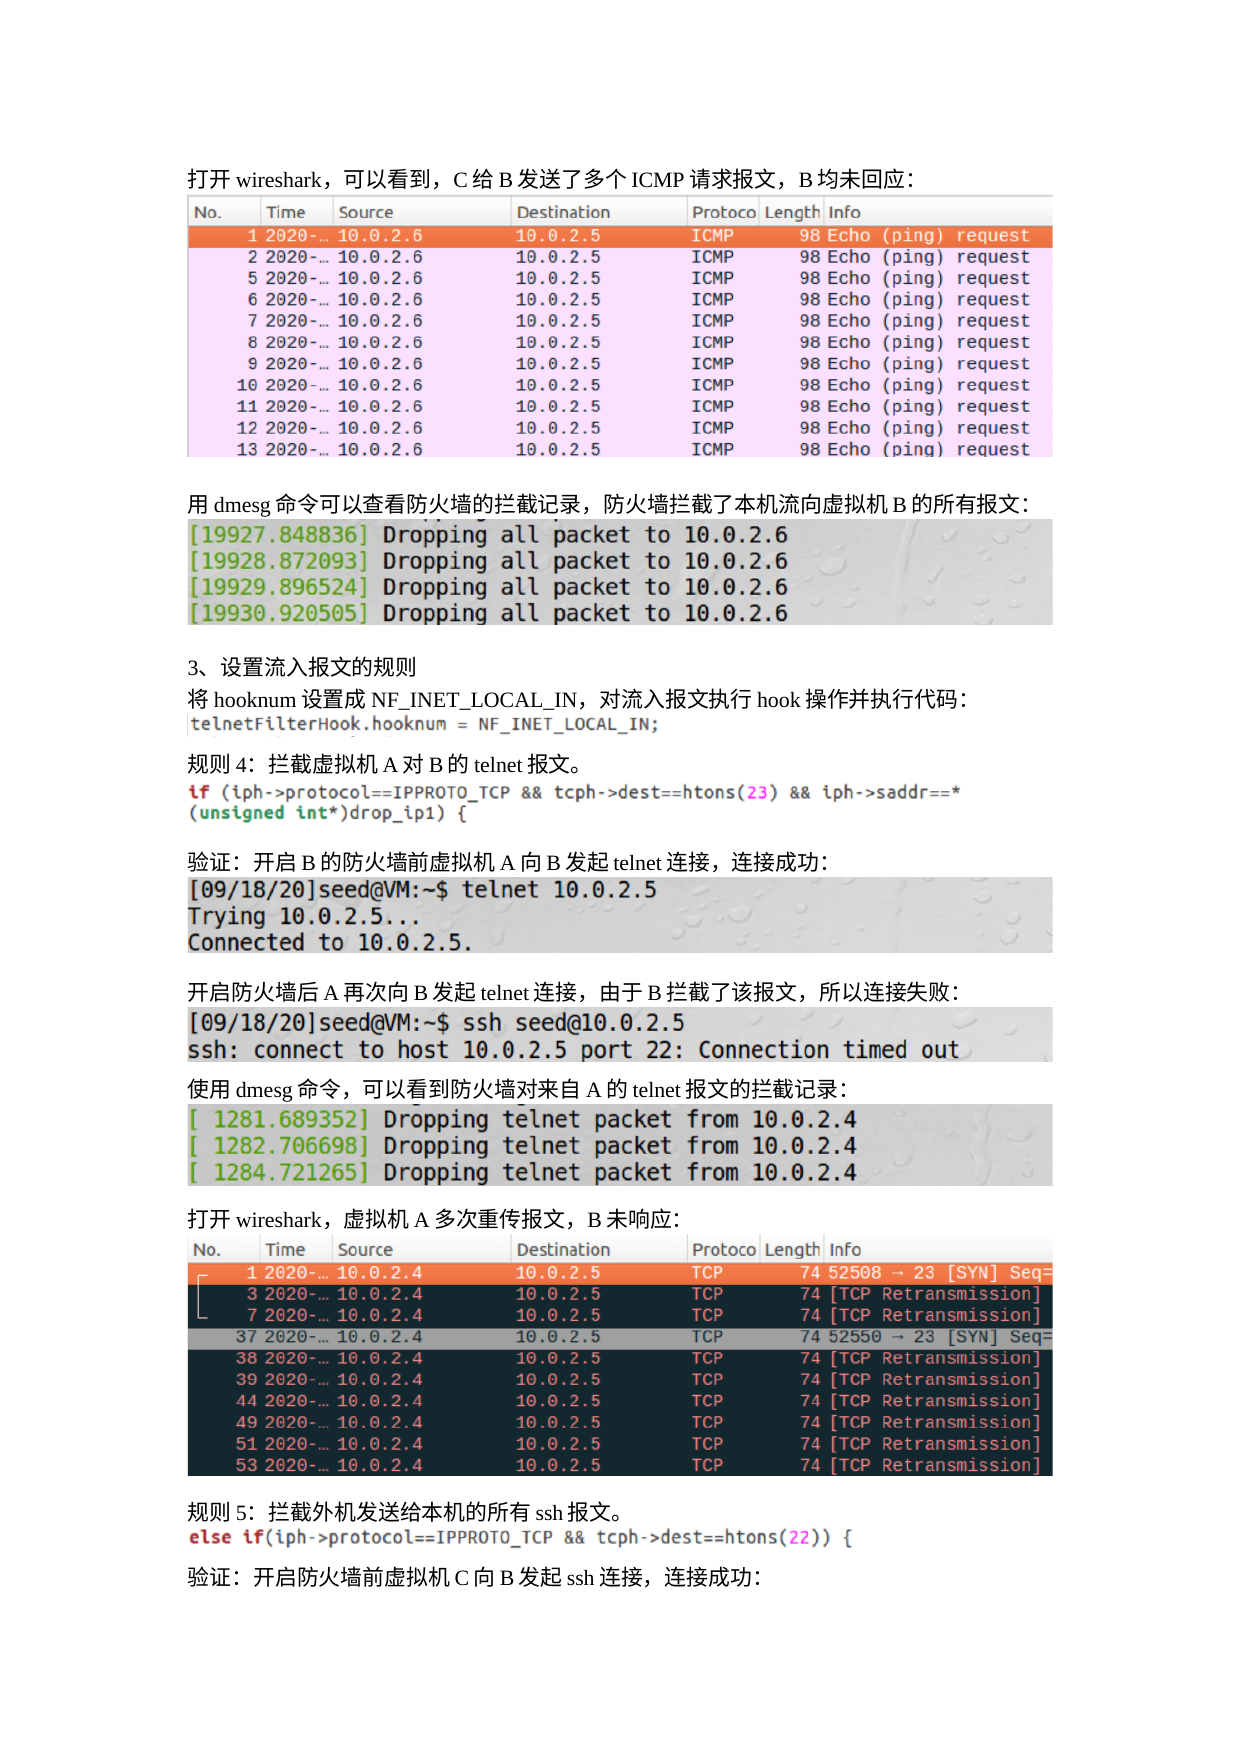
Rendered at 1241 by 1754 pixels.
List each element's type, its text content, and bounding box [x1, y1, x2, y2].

picture [187, 714, 1053, 737]
picture [187, 1104, 1053, 1186]
text 开启防火墙后A再次向B发起telnet连接，由于B拦截了该报文，所以连接失败： [187, 974, 1053, 1007]
picture [187, 1527, 1053, 1549]
text 验证：开启B的防火墙前虚拟机A向B发起telnet连接，连接成功： [187, 844, 1053, 877]
picture [187, 1007, 1053, 1062]
text 使用dmesg命令，可以看到防火墙对来自A的telnet报文的拦截记录： [187, 1072, 1053, 1104]
text 将hooknum设置成NF_INET_LOCAL_IN，对流入报文执行hook操作并执行代码： [187, 682, 1053, 714]
text 规则4：拦截虚拟机A对B的telnet报文。 [187, 747, 1053, 779]
text 打开wireshark，虚拟机A多次重传报文，B未响应： [187, 1202, 1053, 1234]
picture [187, 194, 1053, 457]
picture [187, 519, 1053, 625]
text 打开wireshark，可以看到，C给B发送了多个ICMP请求报文，B均未回应： [187, 162, 1053, 194]
text 3、设置流入报文的规则 [187, 649, 1053, 682]
text 验证：开启防火墙前虚拟机C向B发起ssh连接，连接成功： [187, 1559, 1053, 1592]
picture [187, 779, 1053, 824]
picture [187, 877, 1053, 953]
text 规则5：拦截外机发送给本机的所有ssh报文。 [187, 1494, 1053, 1527]
picture [187, 1234, 1053, 1476]
text 用dmesg命令可以查看防火墙的拦截记录，防火墙拦截了本机流向虚拟机B的所有报文： [187, 487, 1053, 519]
